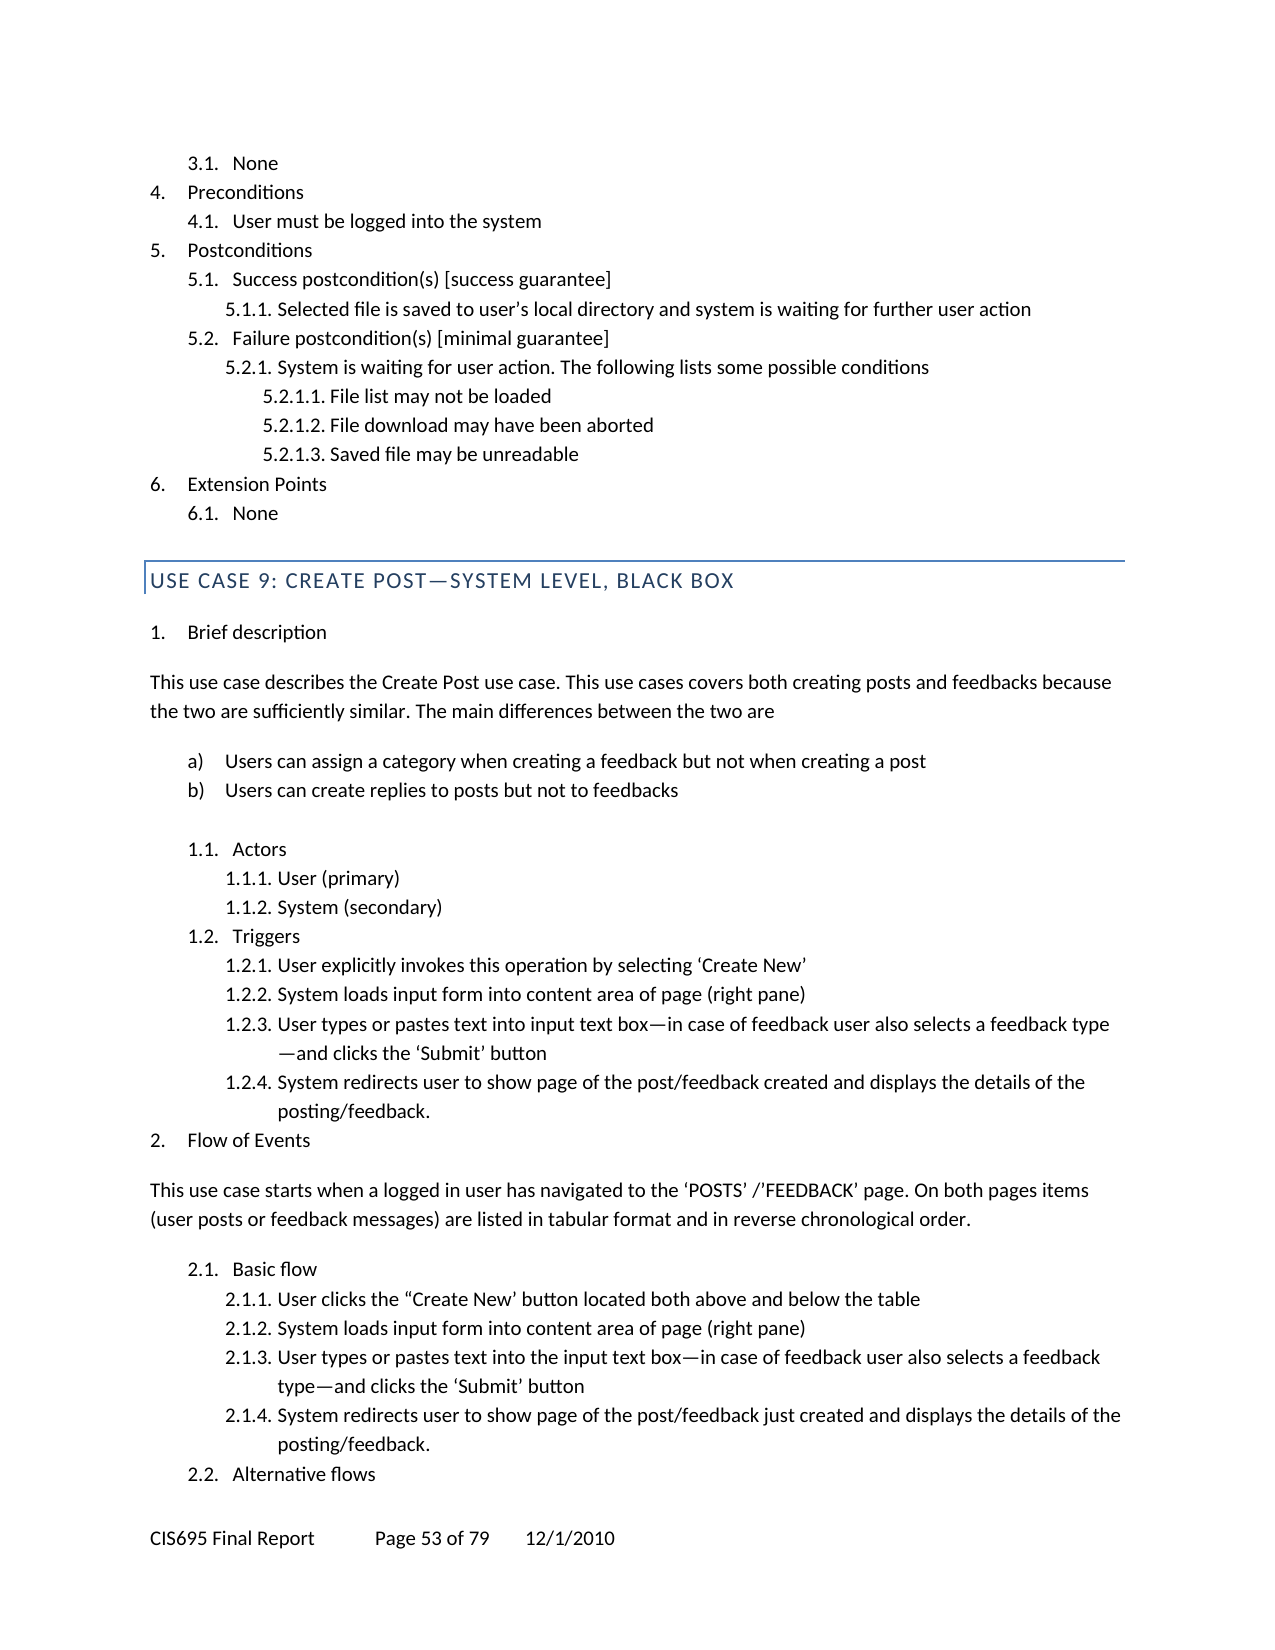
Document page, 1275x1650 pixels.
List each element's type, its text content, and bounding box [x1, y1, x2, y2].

list Preconditions [150, 179, 1125, 204]
list System (secondary) [225, 894, 1125, 919]
list User must be logged into the system [187, 208, 1125, 234]
list User types or pastes text into input text box—in case of feedback user also selects a feedback type—and clicks the ‘Submit’ button [225, 1011, 1125, 1065]
list System is waiting for user action. The following lists some possible conditions [225, 354, 1125, 379]
list User clicks the “Create New’ button located both above and below the table [225, 1286, 1125, 1311]
list System loads input form into content area of page (right pane) [225, 1315, 1125, 1340]
subtitle Use Case 9: Create Post—System level, black box [146, 562, 1125, 594]
list Actors [187, 836, 1125, 861]
list Flow of Events [150, 1127, 1125, 1153]
list System redirects user to show page of the post/feedback just created and displays the details of the posting/feedback. [225, 1402, 1125, 1457]
list None [187, 150, 1125, 175]
list Postconditions [150, 237, 1125, 263]
list File list may not be loaded [262, 383, 1125, 409]
list Users can create replies to posts but not to feedbacks [187, 777, 1125, 803]
list User (primary) [225, 865, 1125, 890]
list Failure postcondition(s) [minimal guarantee] [187, 325, 1125, 350]
text This use case starts when a logged in user has navigated to the ‘POSTS’ /’FEEDBACK’ page. On both pages items (user posts or feedback messages) are listed in tabular format and in reverse chronological order. [150, 1177, 1125, 1232]
list Basic flow [187, 1257, 1125, 1282]
list File download may have been aborted [262, 412, 1125, 438]
list System redirects user to show page of the post/feedback created and displays the details of the posting/feedback. [225, 1069, 1125, 1124]
list User types or pastes text into the input text box—in case of feedback user also selects a feedback type—and clicks the ‘Submit’ button [225, 1344, 1125, 1399]
list None [187, 500, 1125, 525]
list Success postcondition(s) [success guarantee] [187, 267, 1125, 292]
list User explicitly invokes this operation by selecting ‘Create New’ [225, 952, 1125, 978]
list Alternative flows [187, 1461, 1125, 1486]
list Brief description [150, 619, 1125, 644]
list Triggers [187, 923, 1125, 949]
text This use case describes the Create Post use case. This use cases covers both creating posts and feedbacks because the two are sufficiently similar. The main differences between the two are [150, 669, 1125, 724]
list Saved file may be unreadable [262, 442, 1125, 467]
list Extension Points [150, 471, 1125, 496]
list Selected file is saved to user’s local directory and system is waiting for further user action [225, 296, 1125, 321]
list Users can assign a category when creating a feedback but not when creating a post [187, 748, 1125, 774]
list System loads input form into content area of page (right pane) [225, 982, 1125, 1007]
